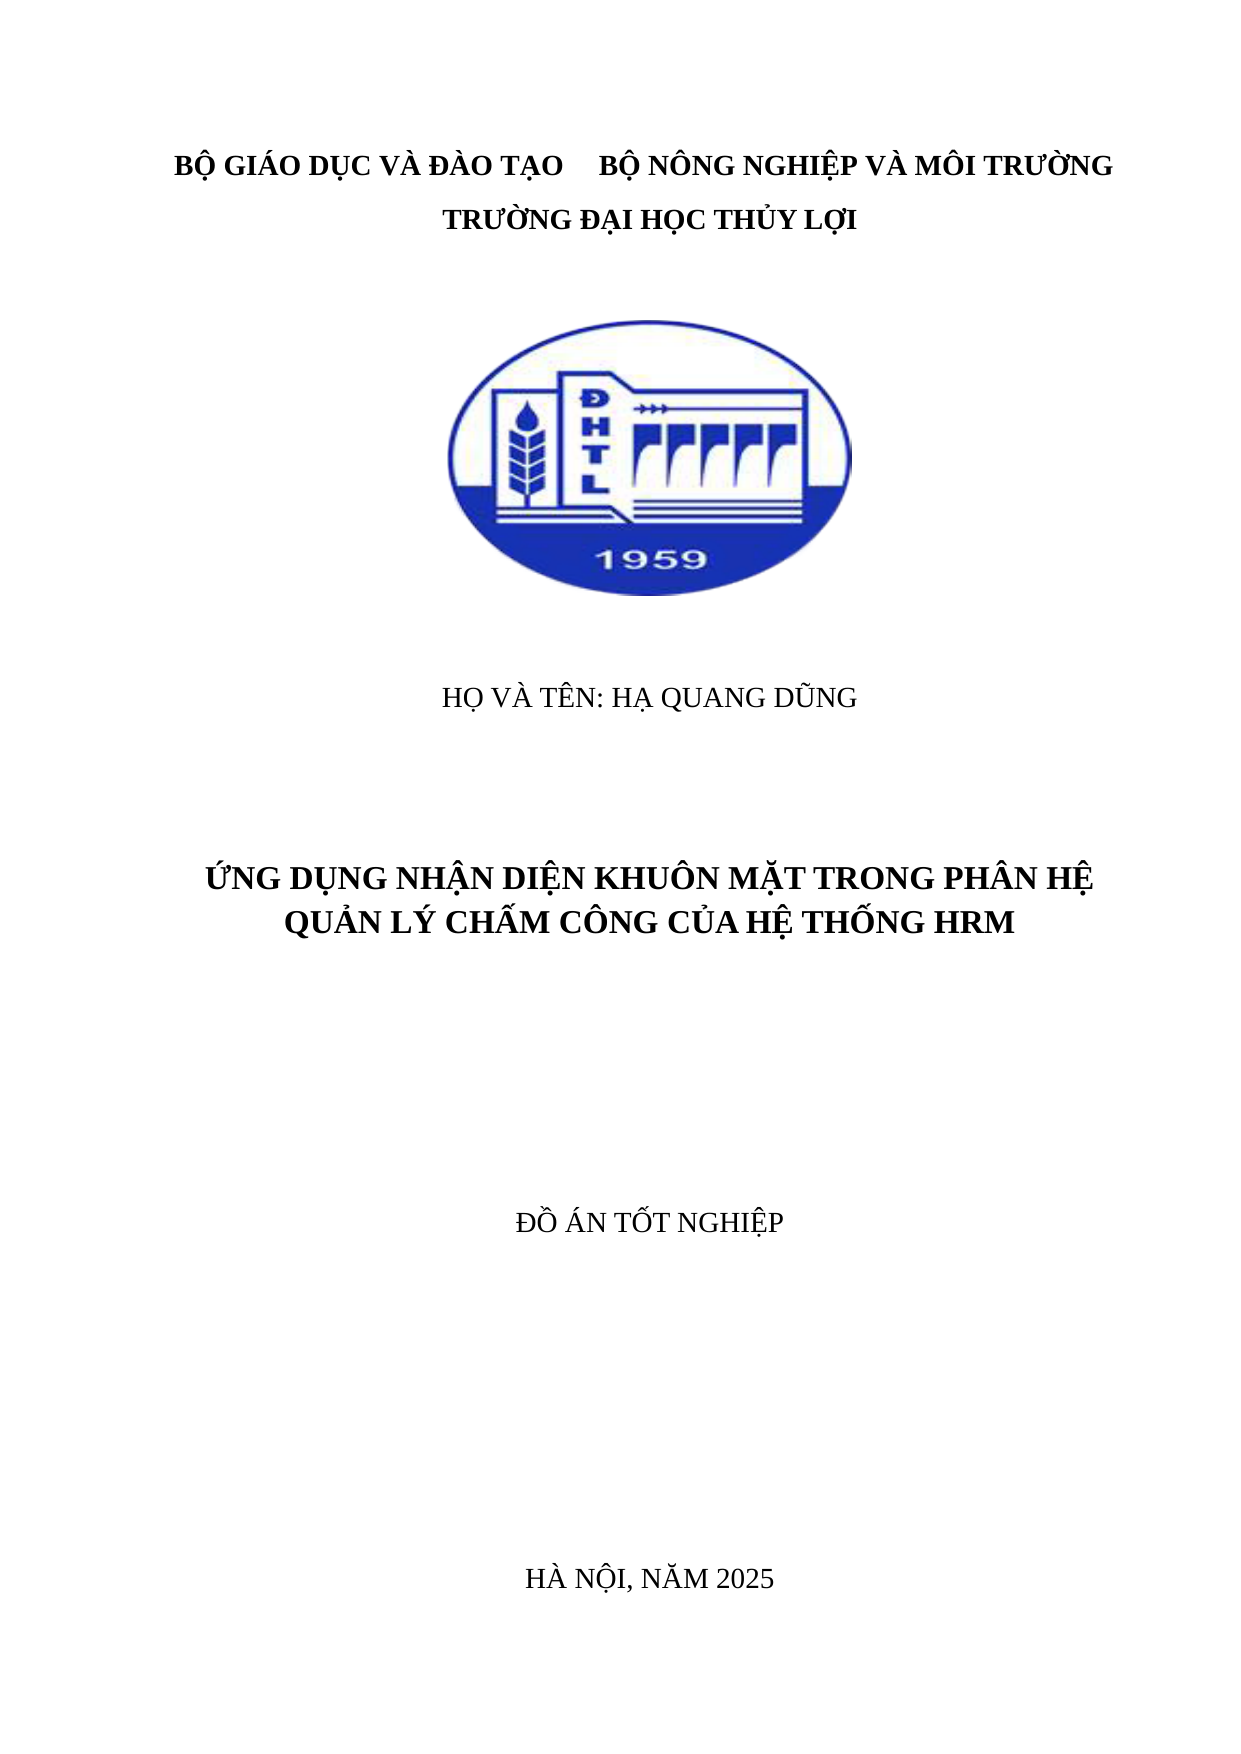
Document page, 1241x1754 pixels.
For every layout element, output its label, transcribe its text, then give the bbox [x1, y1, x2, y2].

text ỨNG DỤNG NHẬN DIỆN KHUÔN MẶT TRONG PHÂN HỆ QUẢN LÝ CHẤM CÔNG CỦA HỆ THỐNG HRM [177, 858, 1122, 941]
picture [447, 320, 852, 596]
text HÀ NỘI, NĂM 2025 [177, 1561, 1122, 1595]
table_header BỘ NÔNG NGHIỆP VÀ MÔI TRƯỜNG [575, 148, 1136, 202]
table_header BỘ GIÁO DỤC VÀ ĐÀO TẠO [162, 148, 575, 202]
text TRƯỜNG ĐẠI HỌC THỦY LỢI [177, 202, 1122, 236]
text ĐỒ ÁN TỐT NGHIỆP [177, 1205, 1122, 1238]
text HỌ VÀ TÊN: HẠ QUANG DŨNG [177, 680, 1122, 714]
